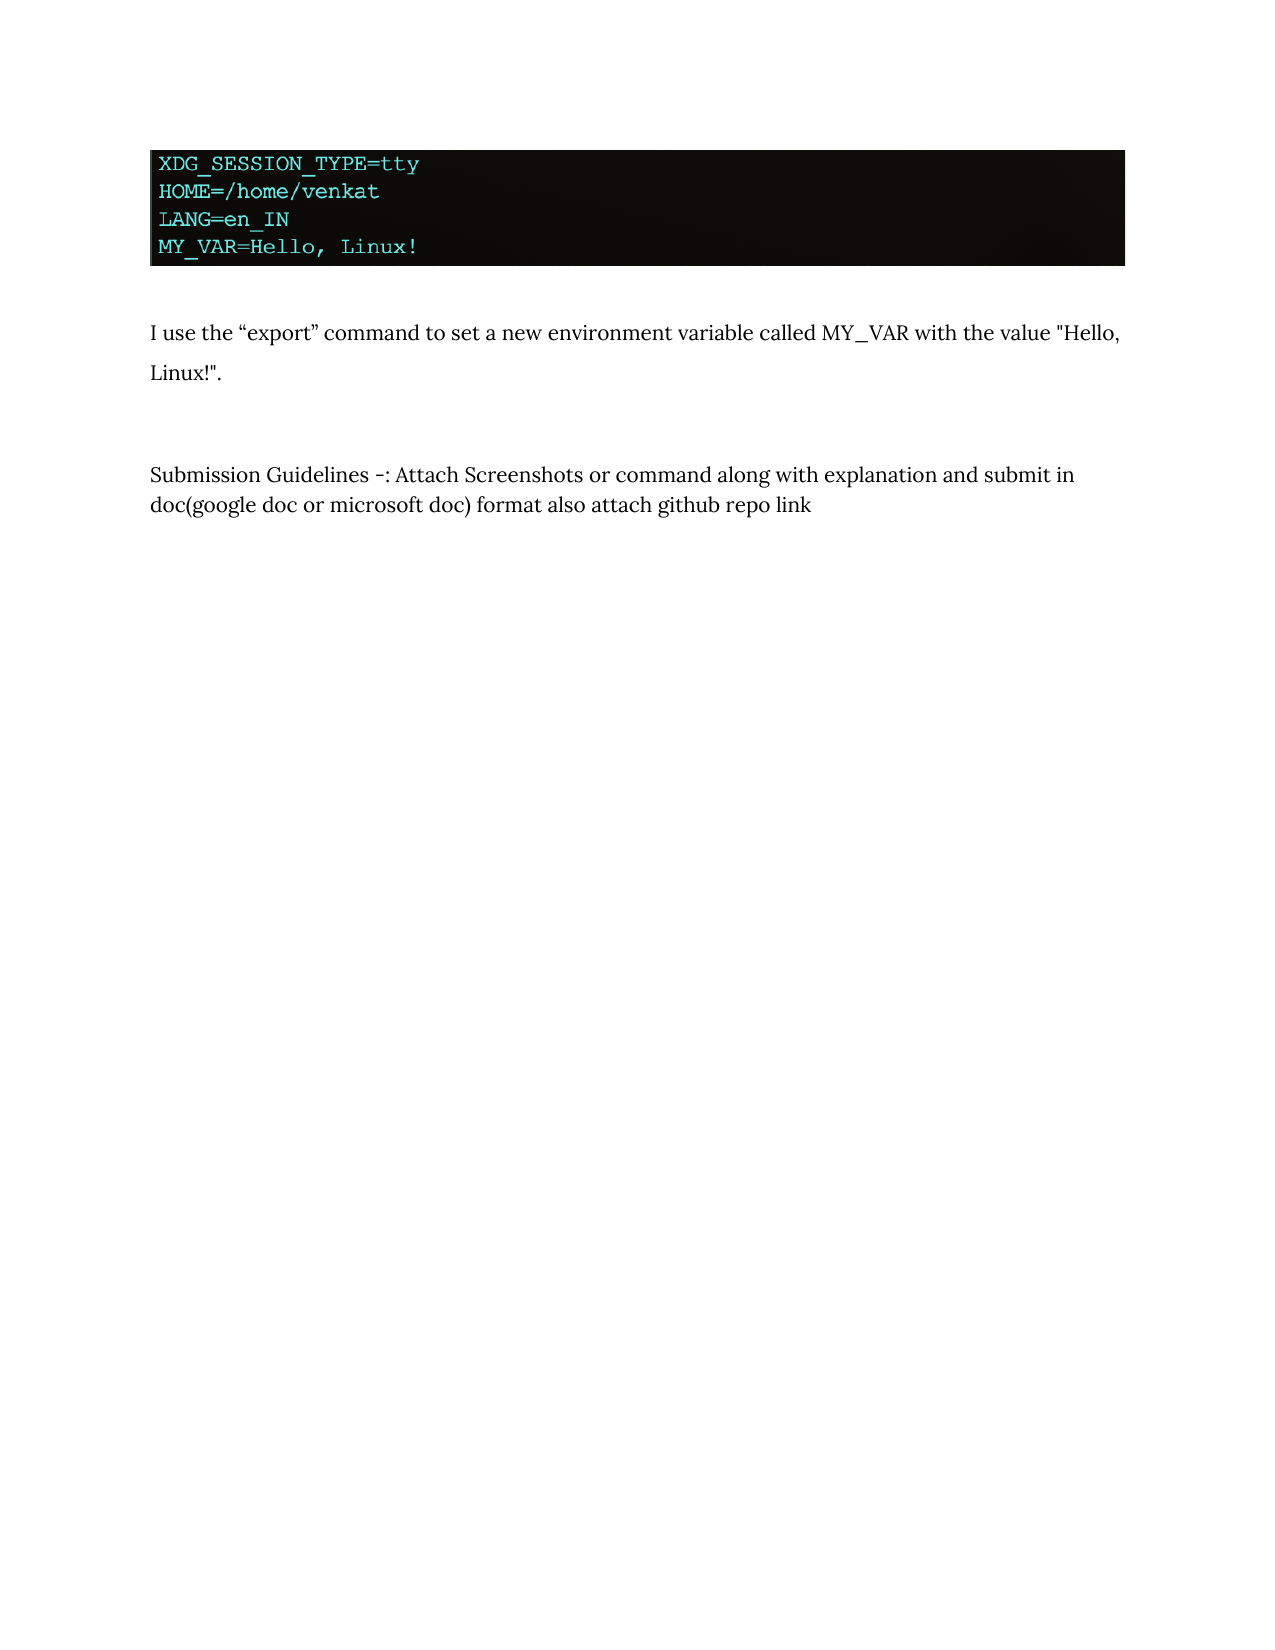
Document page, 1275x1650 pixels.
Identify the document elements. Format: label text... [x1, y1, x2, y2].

text Submission Guidelines -: Attach Screenshots or command along with explanation and submit in doc(google doc or microsoft doc) format also attach github repo link [150, 461, 1125, 518]
picture [150, 150, 1125, 266]
text I use the “export” command to set a new environment variable called MY_VAR with the value "Hello, Linux!". [150, 320, 1125, 386]
